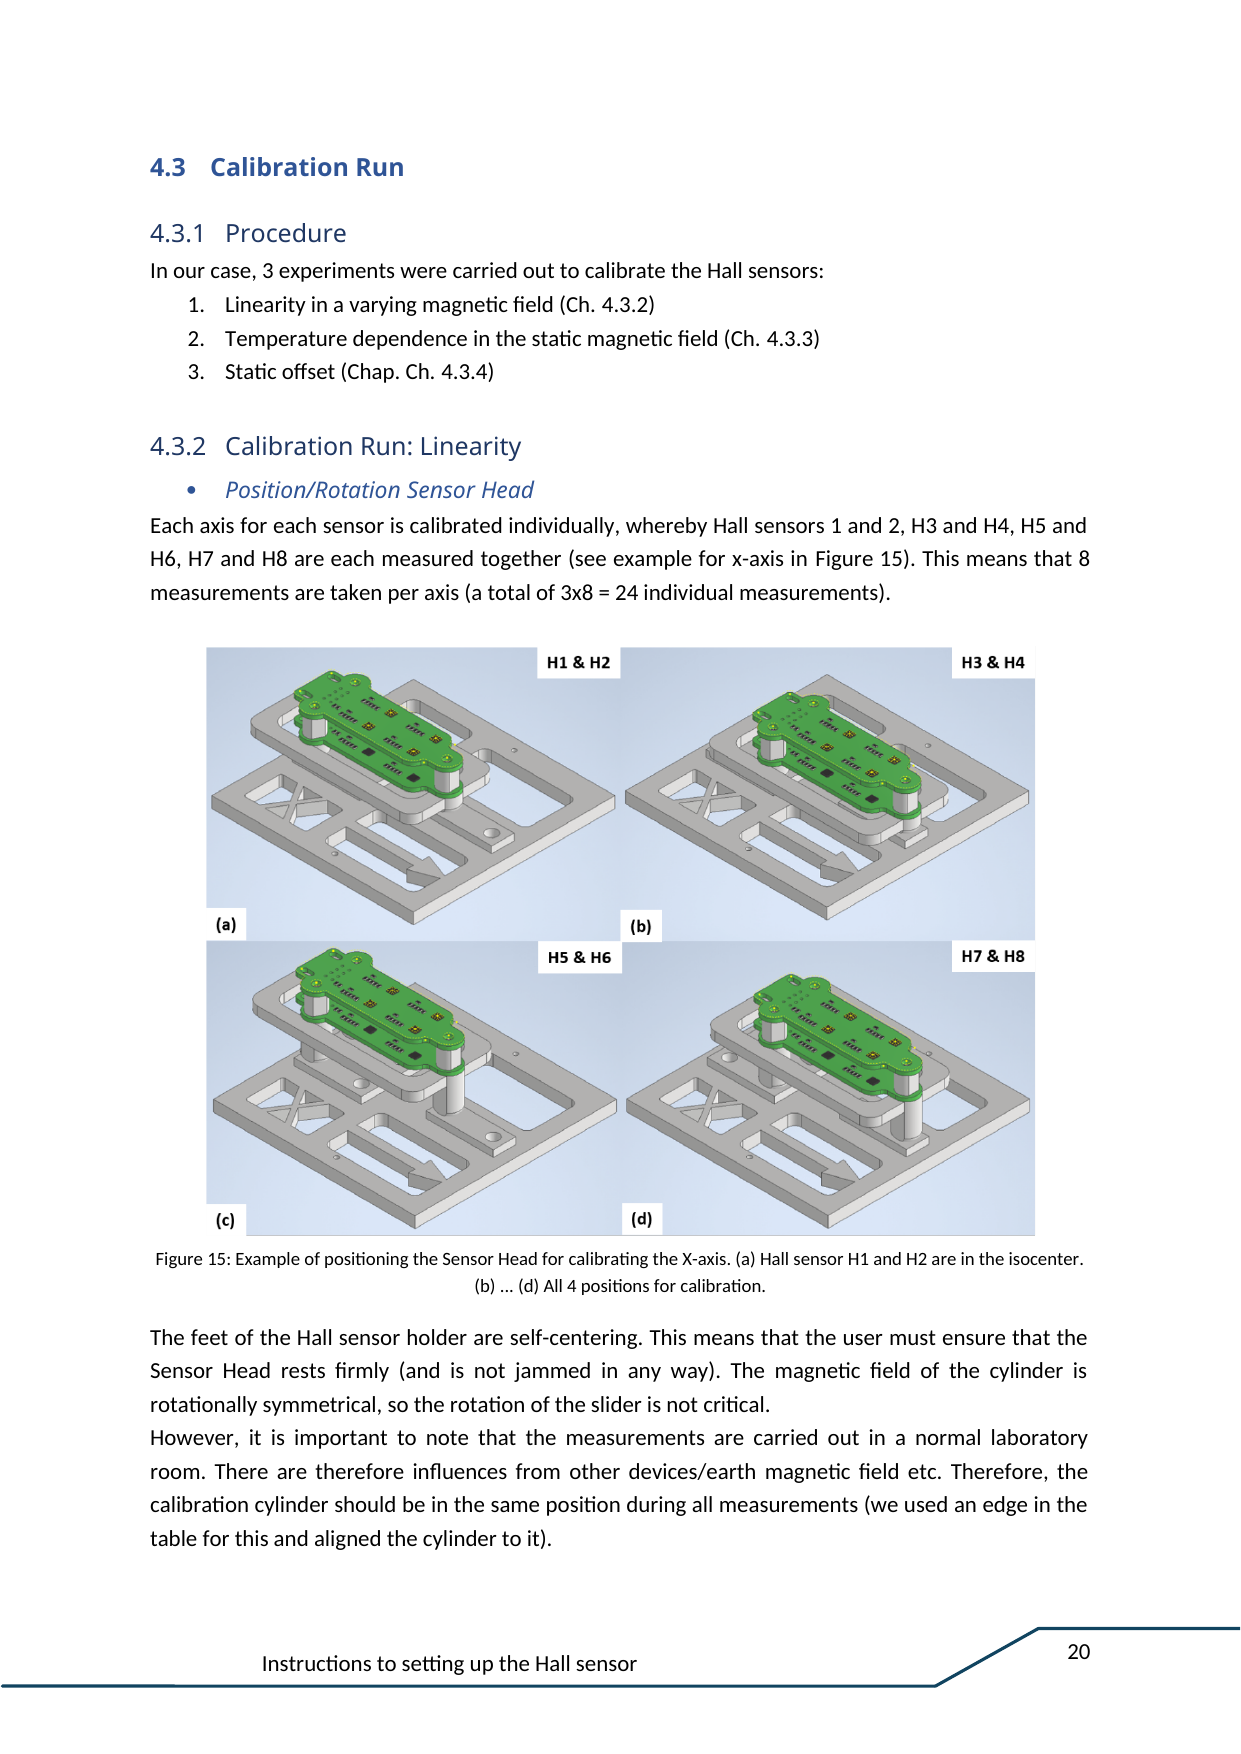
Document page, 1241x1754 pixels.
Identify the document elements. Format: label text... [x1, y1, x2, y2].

text The feet of the Hall sensor holder are self-centering. This means that the user must ensure that the Sensor Head rests firmly (and is not jammed in any way). The magnetic field of the cylinder is rotationally symmetrical, so the rotation of the slider is not critical. [150, 1323, 1090, 1418]
picture [204, 645, 1036, 1242]
list Temperature dependence in the static magnetic field (Ch. 4.3.3) [187, 324, 1090, 352]
text However, it is important to note that the measurements are carried out in a normal laboratory room. There are therefore influences from other devices/earth magnetic field etc. Therefore, the calibration cylinder should be in the same position during all measurements (we used an edge in the table for this and aligned the cylinder to it). [150, 1423, 1090, 1552]
list Static offset (Chap. Ch. 4.3.4) [187, 357, 1090, 385]
subtitle Calibration Run: Linearity [150, 428, 1090, 463]
text Figure 15: Example of positioning the Sensor Head for calibrating the X-axis. (a) Hall sensor H1 and H2 are in the isocenter. (b) ... (d) All 4 positions for calibration. [150, 1247, 1090, 1297]
subtitle Position/Rotation Sensor Head [187, 473, 1090, 505]
subtitle Procedure [150, 216, 1090, 250]
text Each axis for each sensor is calibrated individually, whereby Hall sensors 1 and 2, H3 and H4, H5 and H6, H7 and H8 are each measured together (see example for x-axis in Figure 15). This means that 8 measurements are taken per axis (a total of 3x8 = 24 individual measurements). [150, 511, 1090, 606]
subtitle Calibration Run [150, 150, 1090, 184]
list Linearity in a varying magnetic field (Ch. 4.3.2) [187, 290, 1090, 318]
text In our case, 3 experiments were carried out to calibrate the Hall sensors: [150, 257, 1090, 285]
